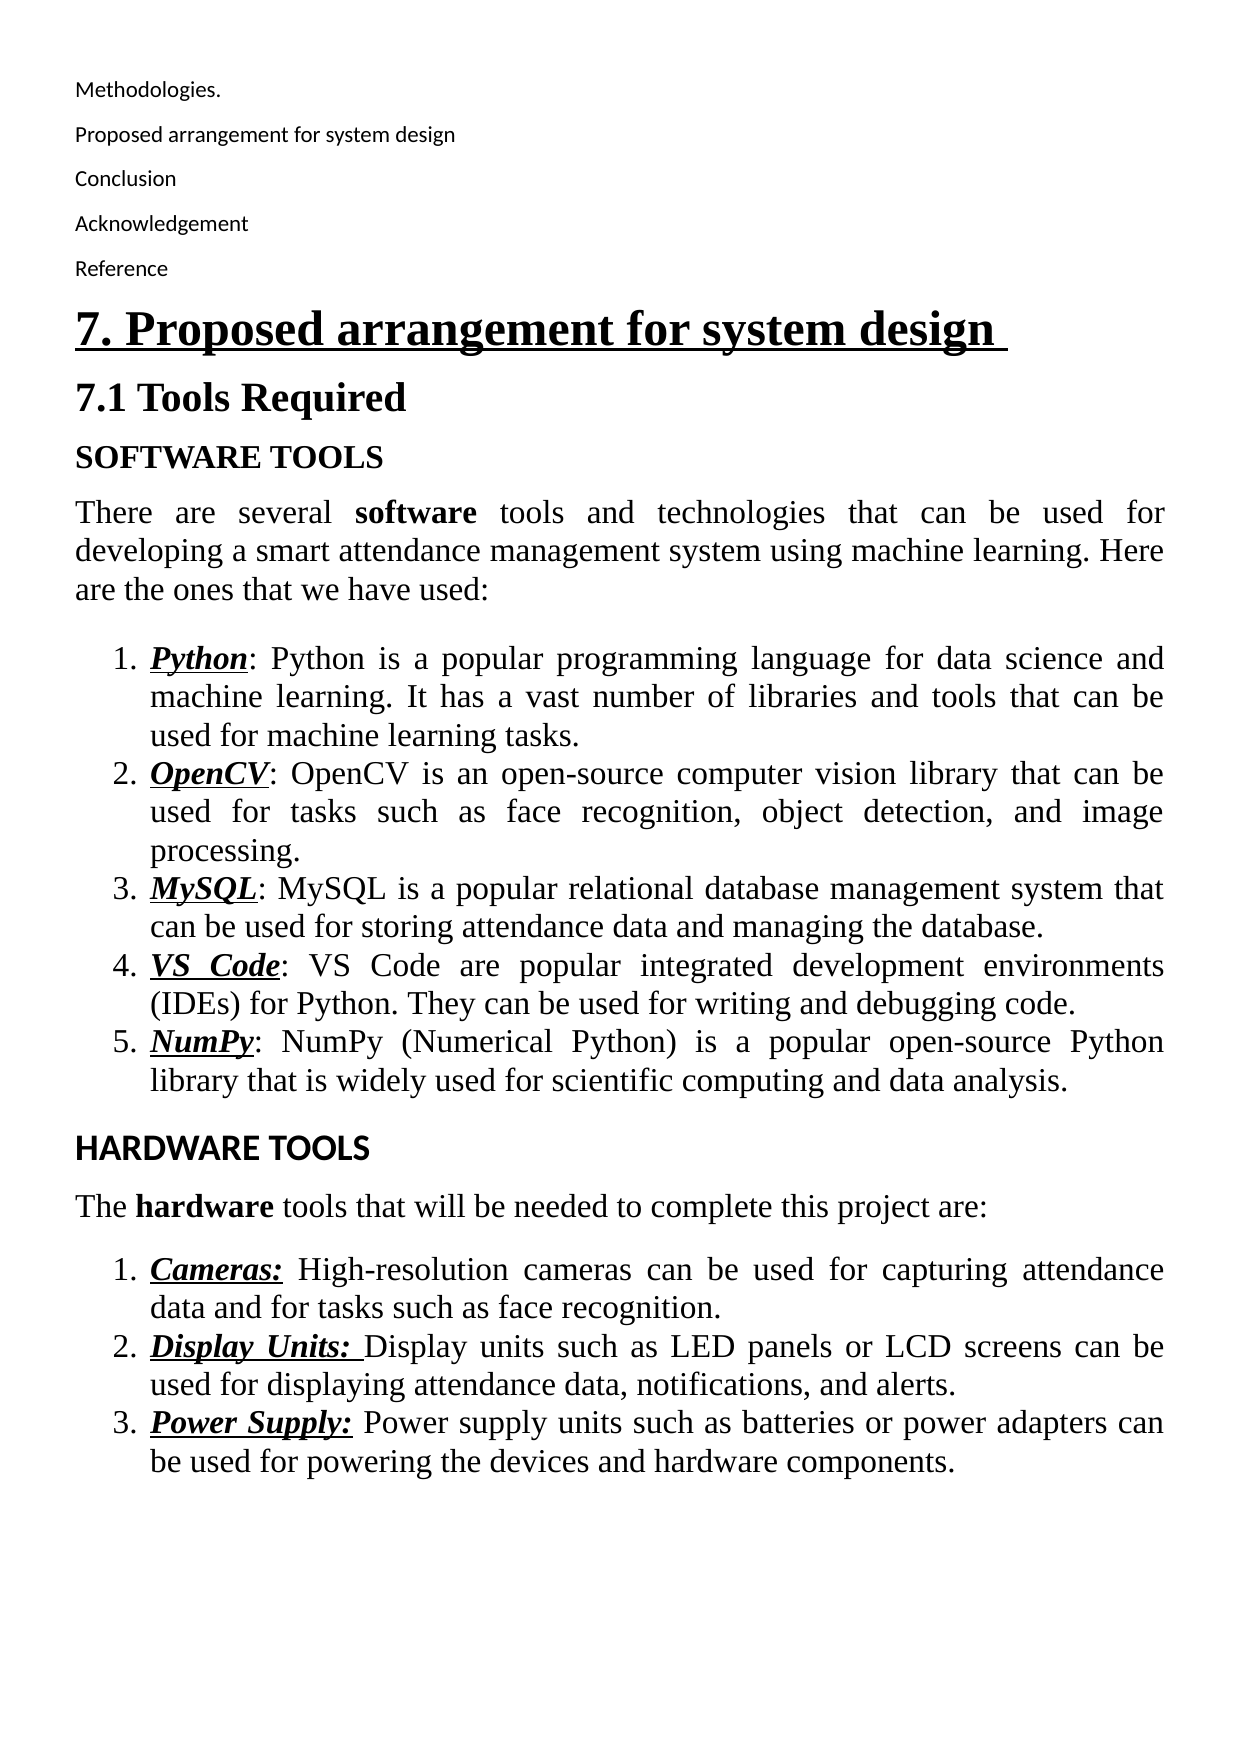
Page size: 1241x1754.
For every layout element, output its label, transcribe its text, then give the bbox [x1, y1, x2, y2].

list Python: Python is a popular programming language for data science and machine learning. It has a vast number of libraries and tools that can be used for machine learning tasks. [112, 638, 1165, 753]
list MySQL: MySQL is a popular relational database management system that can be used for storing attendance data and managing the database. [112, 868, 1165, 945]
text Conclusion [75, 164, 1165, 192]
text 7. Proposed arrangement for system design [75, 298, 1165, 356]
text The hardware tools that will be needed to complete this project are: [75, 1186, 1165, 1224]
list Power Supply: Power supply units such as batteries or power adapters can be used for powering the devices and hardware components. [112, 1403, 1165, 1479]
list OpenCV: OpenCV is an open-source computer vision library that can be used for tasks such as face recognition, object detection, and image processing. [112, 753, 1165, 868]
text There are several software tools and technologies that can be used for developing a smart attendance management system using machine learning. Here are the ones that we have used: [75, 492, 1165, 607]
list NumPy: NumPy (Numerical Python) is a popular open-source Python library that is widely used for scientific computing and data analysis. [112, 1022, 1165, 1098]
text Reference [75, 254, 1165, 282]
text SOFTWARE TOOLS [75, 437, 1165, 476]
list Cameras: High-resolution cameras can be used for capturing attendance data and for tasks such as face recognition. [112, 1249, 1165, 1326]
list Display Units: Display units such as LED panels or LCD screens can be used for displaying attendance data, notifications, and alerts. [112, 1326, 1165, 1403]
text Proposed arrangement for system design [75, 120, 1165, 148]
list VS Code: VS Code are popular integrated development environments (IDEs) for Python. They can be used for writing and debugging code. [112, 945, 1165, 1022]
text HARDWARE TOOLS [75, 1123, 1165, 1169]
text 7.1 Tools Required [75, 373, 1165, 421]
text Methodologies. [75, 75, 1165, 103]
text Acknowledgement [75, 209, 1165, 237]
